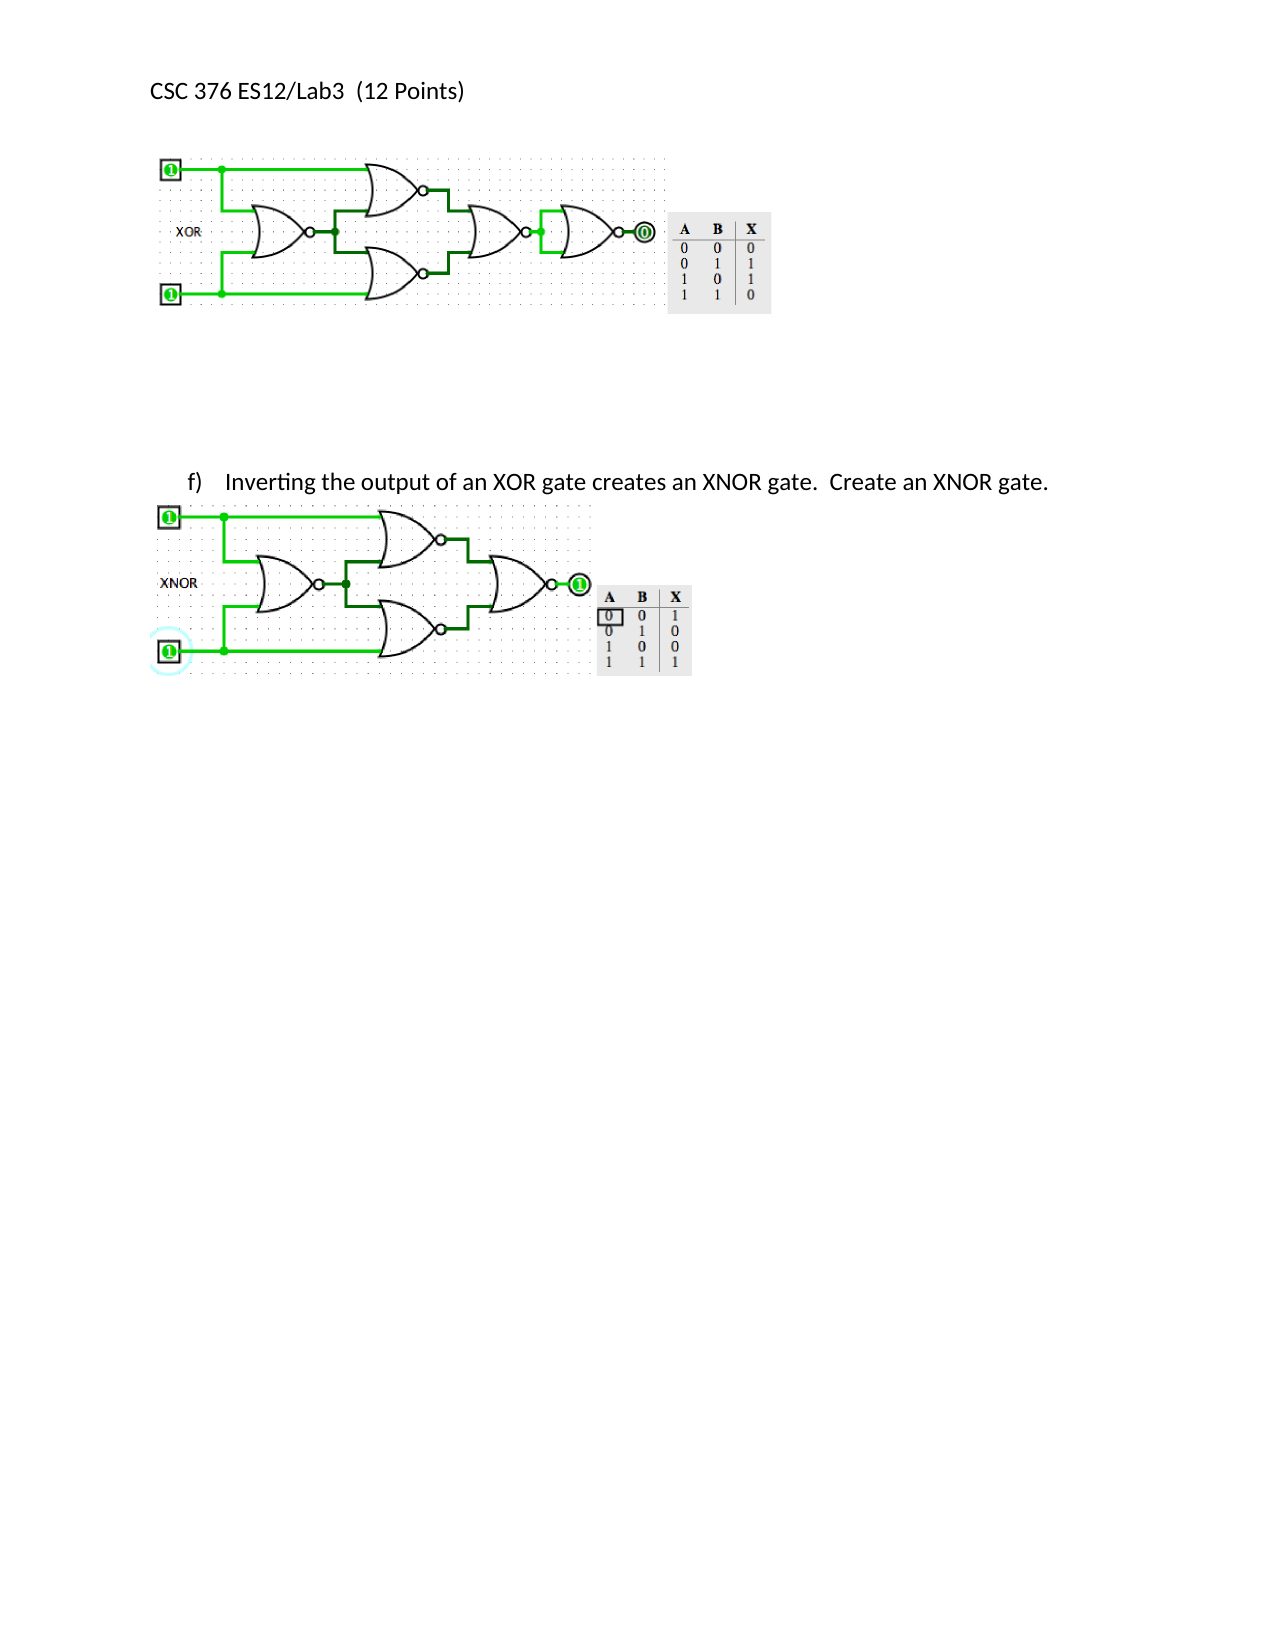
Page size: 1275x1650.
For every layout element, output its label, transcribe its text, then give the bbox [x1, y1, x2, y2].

list Inverting the output of an XOR gate creates an XNOR gate. Create an XNOR gate. [187, 466, 1125, 497]
picture [150, 150, 772, 314]
picture [150, 496, 692, 676]
